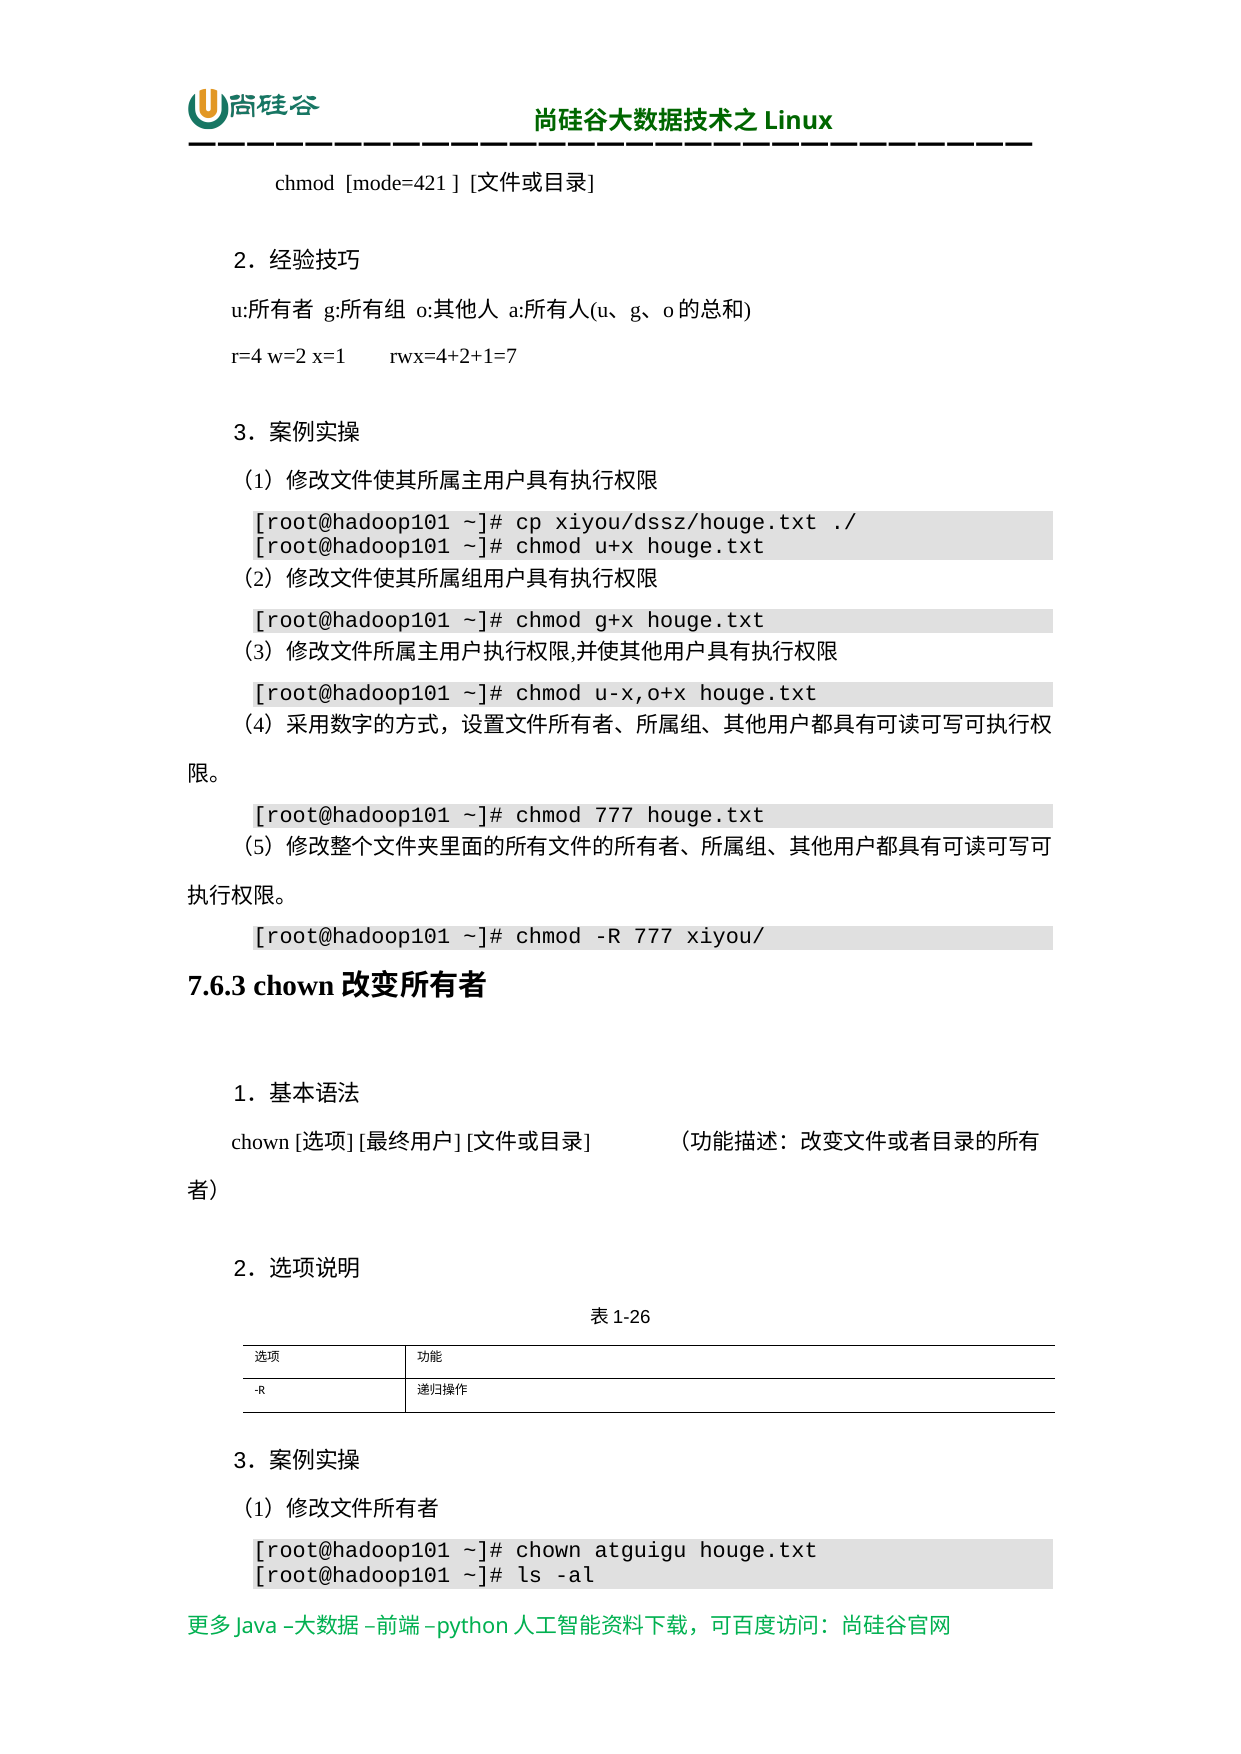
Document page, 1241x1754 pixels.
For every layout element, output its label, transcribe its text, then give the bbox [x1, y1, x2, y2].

table_header 功能 [406, 1346, 1055, 1378]
table_header 选项 [243, 1346, 405, 1378]
table_cell 递归操作 [406, 1379, 1055, 1412]
text u:所有者 g:所有组 o:其他人 a:所有人(u、g、o的总和) [187, 291, 1053, 324]
text 3．案例实操 [187, 1426, 1053, 1491]
text [root@hadoop101 ~]# chmod u+x houge.txt [253, 536, 1053, 560]
text （3）修改文件所属主用户执行权限,并使其他用户具有执行权限 [187, 633, 1053, 666]
text （1）修改文件所有者 [187, 1491, 1053, 1523]
text [root@hadoop101 ~]# chown atguigu houge.txt [253, 1539, 1053, 1564]
text [root@hadoop101 ~]# chmod g+x houge.txt [253, 609, 1053, 633]
text 表1-26 [187, 1299, 1053, 1331]
text [root@hadoop101 ~]# chmod 777 houge.txt [253, 804, 1053, 828]
table_cell -R [243, 1379, 405, 1412]
text chmod [mode=421 ] [文件或目录] [187, 165, 1053, 197]
text （5）修改整个文件夹里面的所有文件的所有者、所属组、其他用户都具有可读可写可执行权限。 [187, 828, 1053, 910]
text （1）修改文件使其所属主用户具有执行权限 [187, 462, 1053, 495]
text 1．基本语法 [187, 1059, 1053, 1124]
picture [187, 88, 321, 130]
text 2．经验技巧 [187, 226, 1053, 291]
text 3．案例实操 [187, 397, 1053, 462]
text chown [选项] [最终用户] [文件或目录] （功能描述：改变文件或者目录的所有者） [187, 1124, 1053, 1205]
text r=4 w=2 x=1 rwx=4+2+1=7 [187, 339, 1053, 372]
text [root@hadoop101 ~]# chmod u-x,o+x houge.txt [253, 682, 1053, 707]
text [root@hadoop101 ~]# chmod -R 777 xiyou/ [253, 926, 1053, 950]
text [root@hadoop101 ~]# ls -al [253, 1564, 1053, 1589]
subtitle 7.6.3 chown 改变所有者 [187, 950, 1053, 1015]
text （2）修改文件使其所属组用户具有执行权限 [187, 560, 1053, 593]
text [root@hadoop101 ~]# cp xiyou/dssz/houge.txt ./ [253, 511, 1053, 536]
text 2．选项说明 [187, 1234, 1053, 1299]
text （4）采用数字的方式，设置文件所有者、所属组、其他用户都具有可读可写可执行权限。 [187, 707, 1053, 788]
